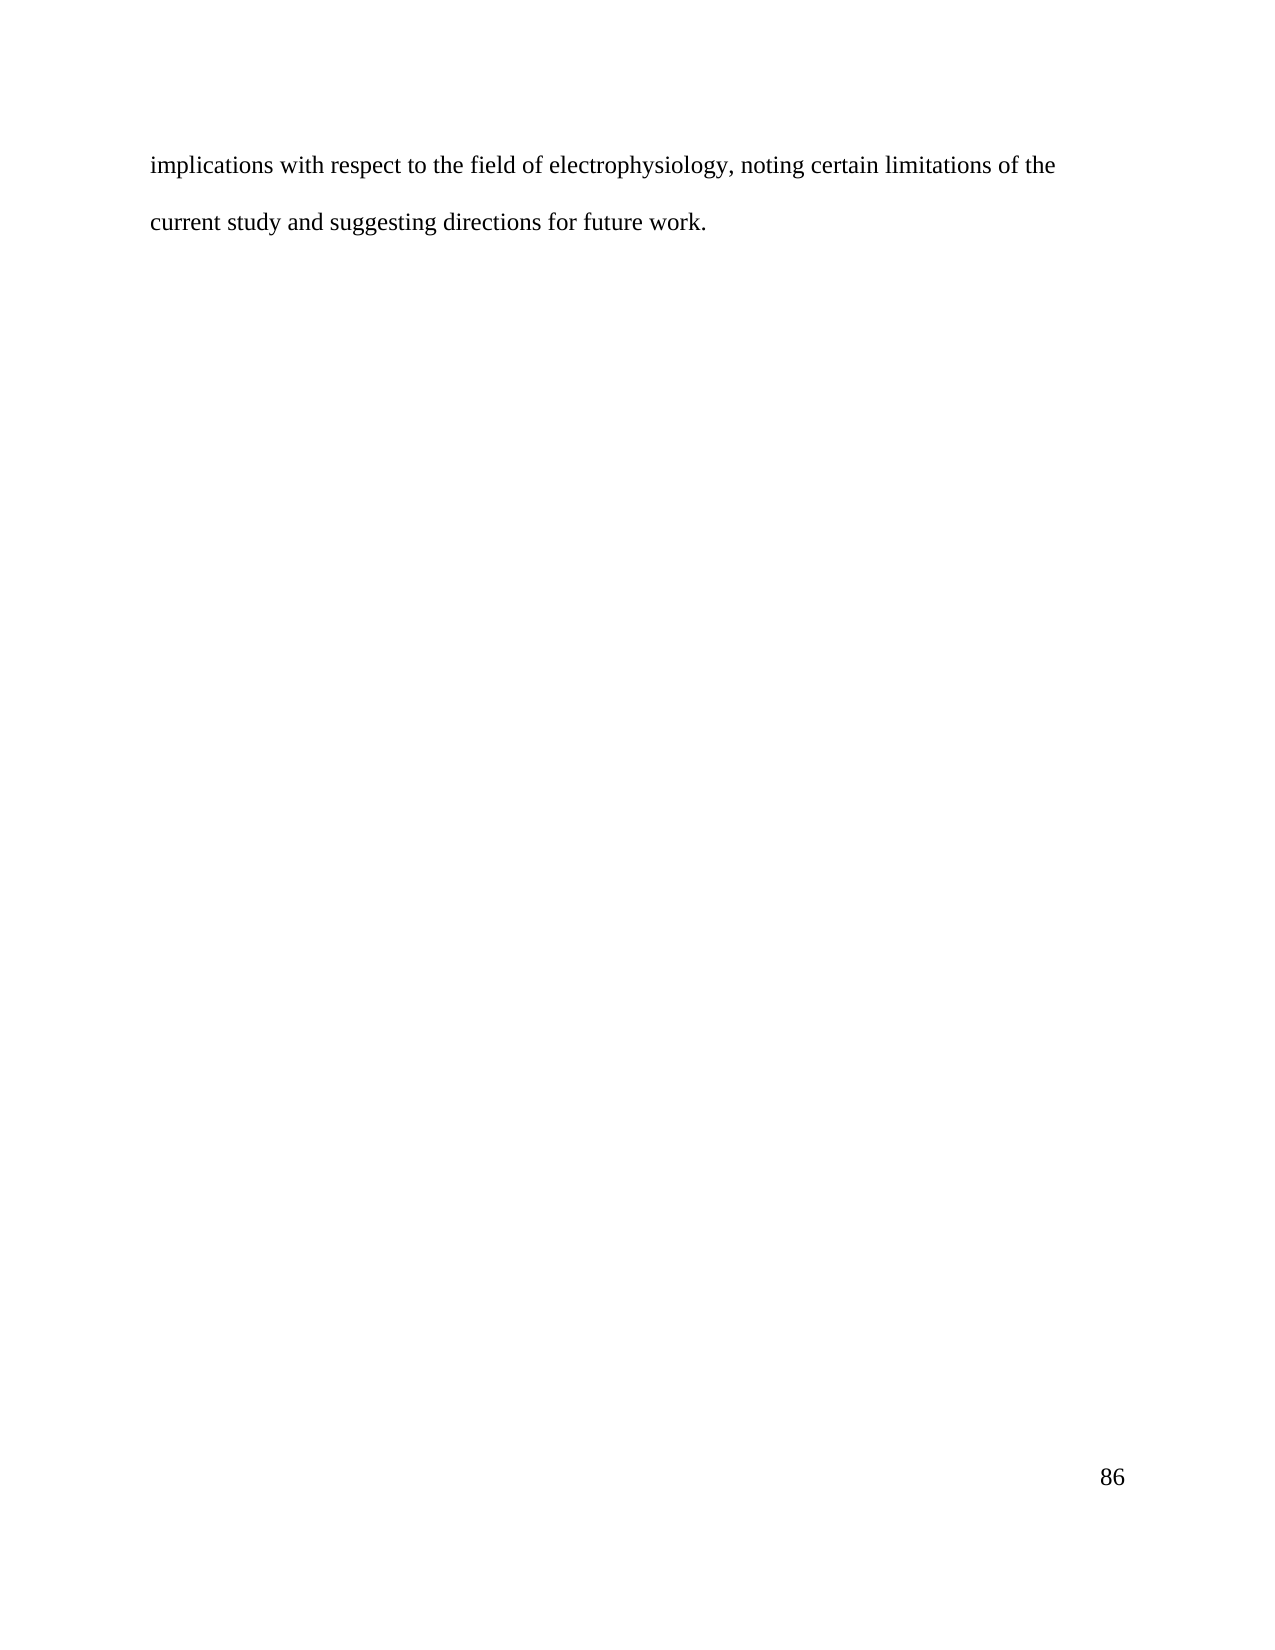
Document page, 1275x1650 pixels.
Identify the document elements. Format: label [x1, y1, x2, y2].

text [150, 150, 1125, 236]
